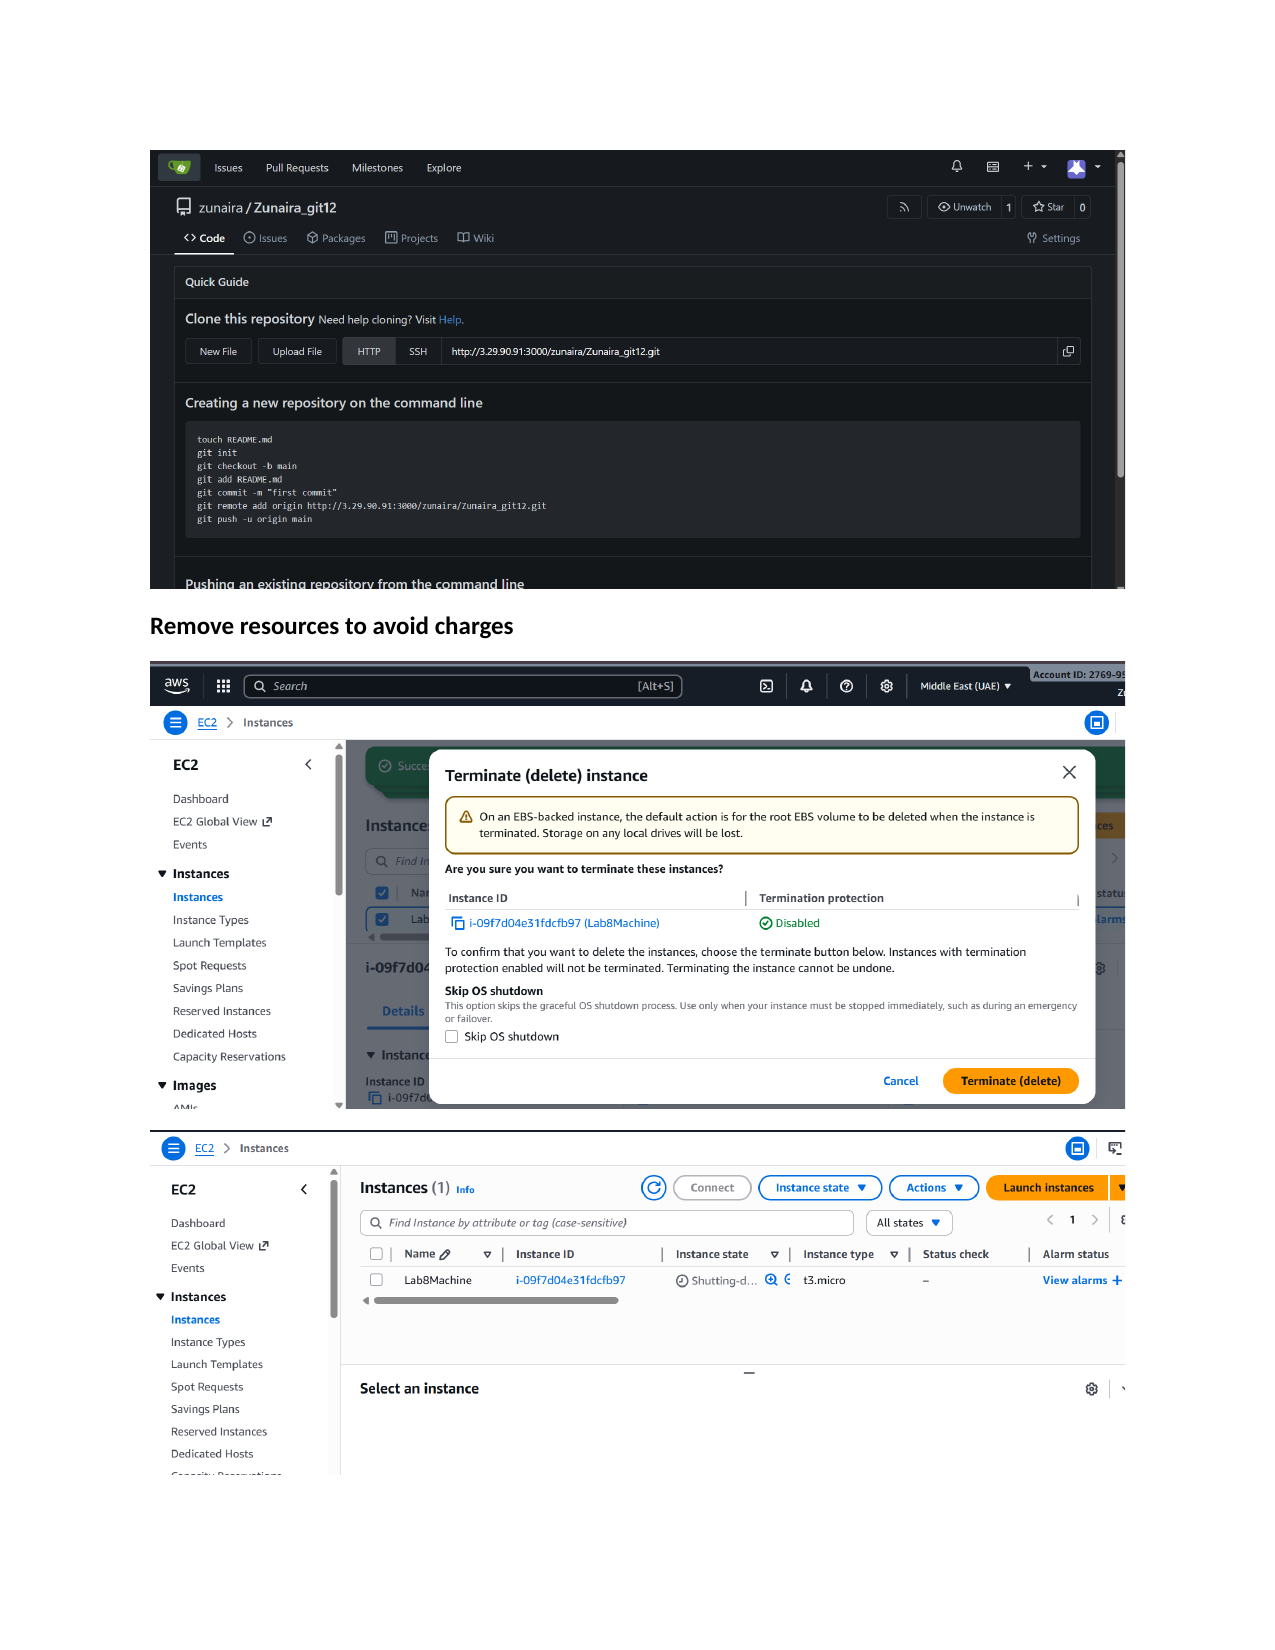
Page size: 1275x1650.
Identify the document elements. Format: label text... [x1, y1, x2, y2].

picture [150, 150, 1125, 589]
text Remove resources to avoid charges [150, 610, 1125, 641]
picture [150, 1130, 1125, 1475]
picture [150, 661, 1125, 1109]
